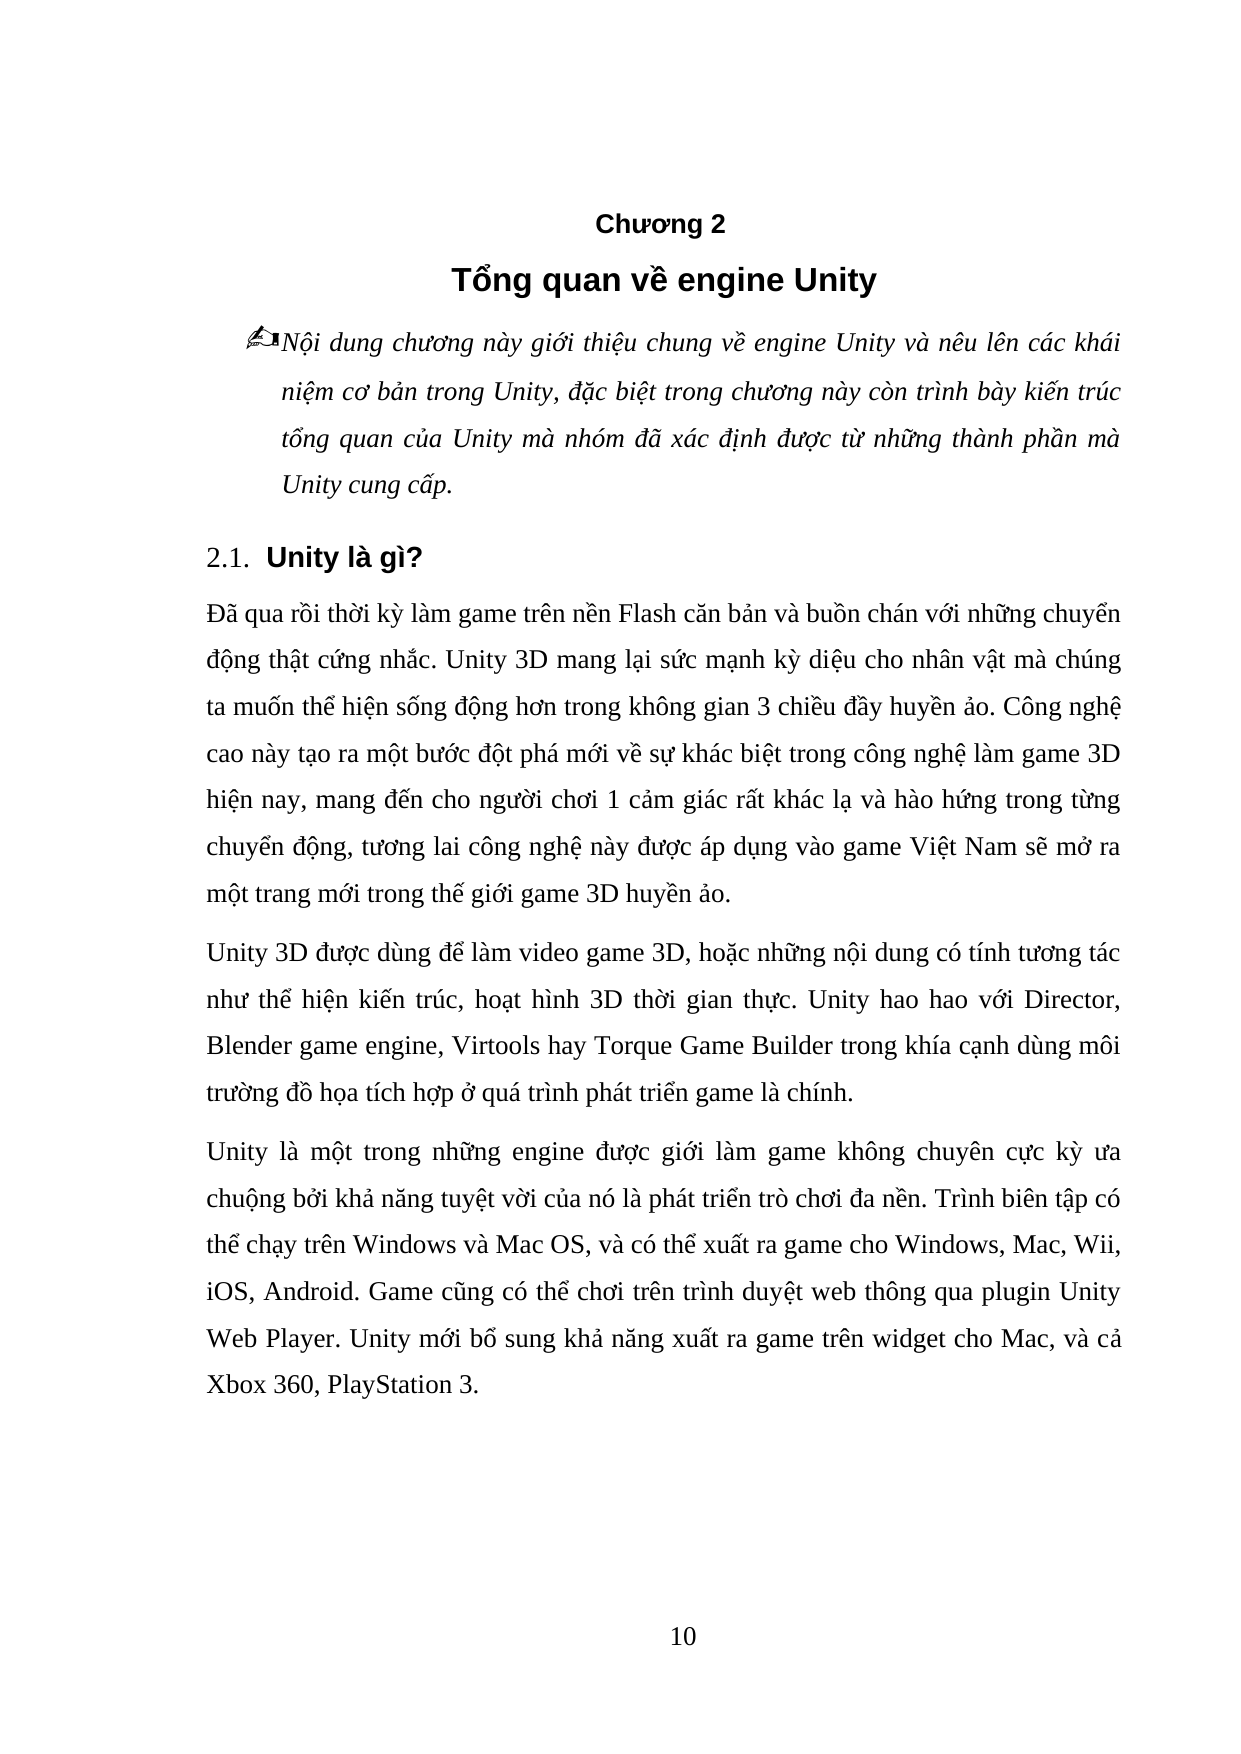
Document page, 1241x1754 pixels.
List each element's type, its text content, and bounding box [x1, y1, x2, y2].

text Đã qua rồi thời kỳ làm game trên nền Flash căn bản và buồn chán với những chuyển động thật cứng nhắc. Unity 3D mang lại sức mạnh kỳ diệu cho nhân vật mà chúng ta muốn thể hiện sống động hơn trong không gian 3 chiều đầy huyền ảo. Công nghệ cao này tạo ra một bước đột phá mới về sự khác biệt trong công nghệ làm game 3D hiện nay, mang đến cho người chơi 1 cảm giác rất khác lạ và hào hứng trong từng chuyển động, tương lai công nghệ này được áp dụng vào game Việt Nam sẽ mở ra một trang mới trong thế giới game 3D huyền ảo. [206, 597, 1122, 908]
subtitle Unity là gì? [206, 540, 1122, 574]
text Unity 3D được dùng để làm video game 3D, hoặc những nội dung có tính tương tác như thể hiện kiến trúc, hoạt hình 3D thời gian thực. Unity hao hao với Director, Blender game engine, Virtools hay Torque Game Builder trong khía cạnh dùng môi trường đồ họa tích hợp ở quá trình phát triển game là chính. [206, 936, 1122, 1107]
text Nội dung chương này giới thiệu chung về engine Unity và nêu lên các khái niệm cơ bản trong Unity, đặc biệt trong chương này còn trình bày kiến trúc tổng quan của Unity mà nhóm đã xác định được từ những thành phần mà Unity cung cấp. [244, 324, 1122, 500]
subtitle Tổng quan về engine Unity [206, 202, 1122, 298]
text Unity là một trong những engine được giới làm game không chuyên cực kỳ ưa chuộng bởi khả năng tuyệt vời của nó là phát triển trò chơi đa nền. Trình biên tập có thể chạy trên Windows và Mac OS, và có thể xuất ra game cho Windows, Mac, Wii, iOS, Android. Game cũng có thể chơi trên trình duyệt web thông qua plugin Unity Web Player. Unity mới bổ sung khả năng xuất ra game trên widget cho Mac, và cả Xbox 360, PlayStation 3. [206, 1135, 1122, 1400]
